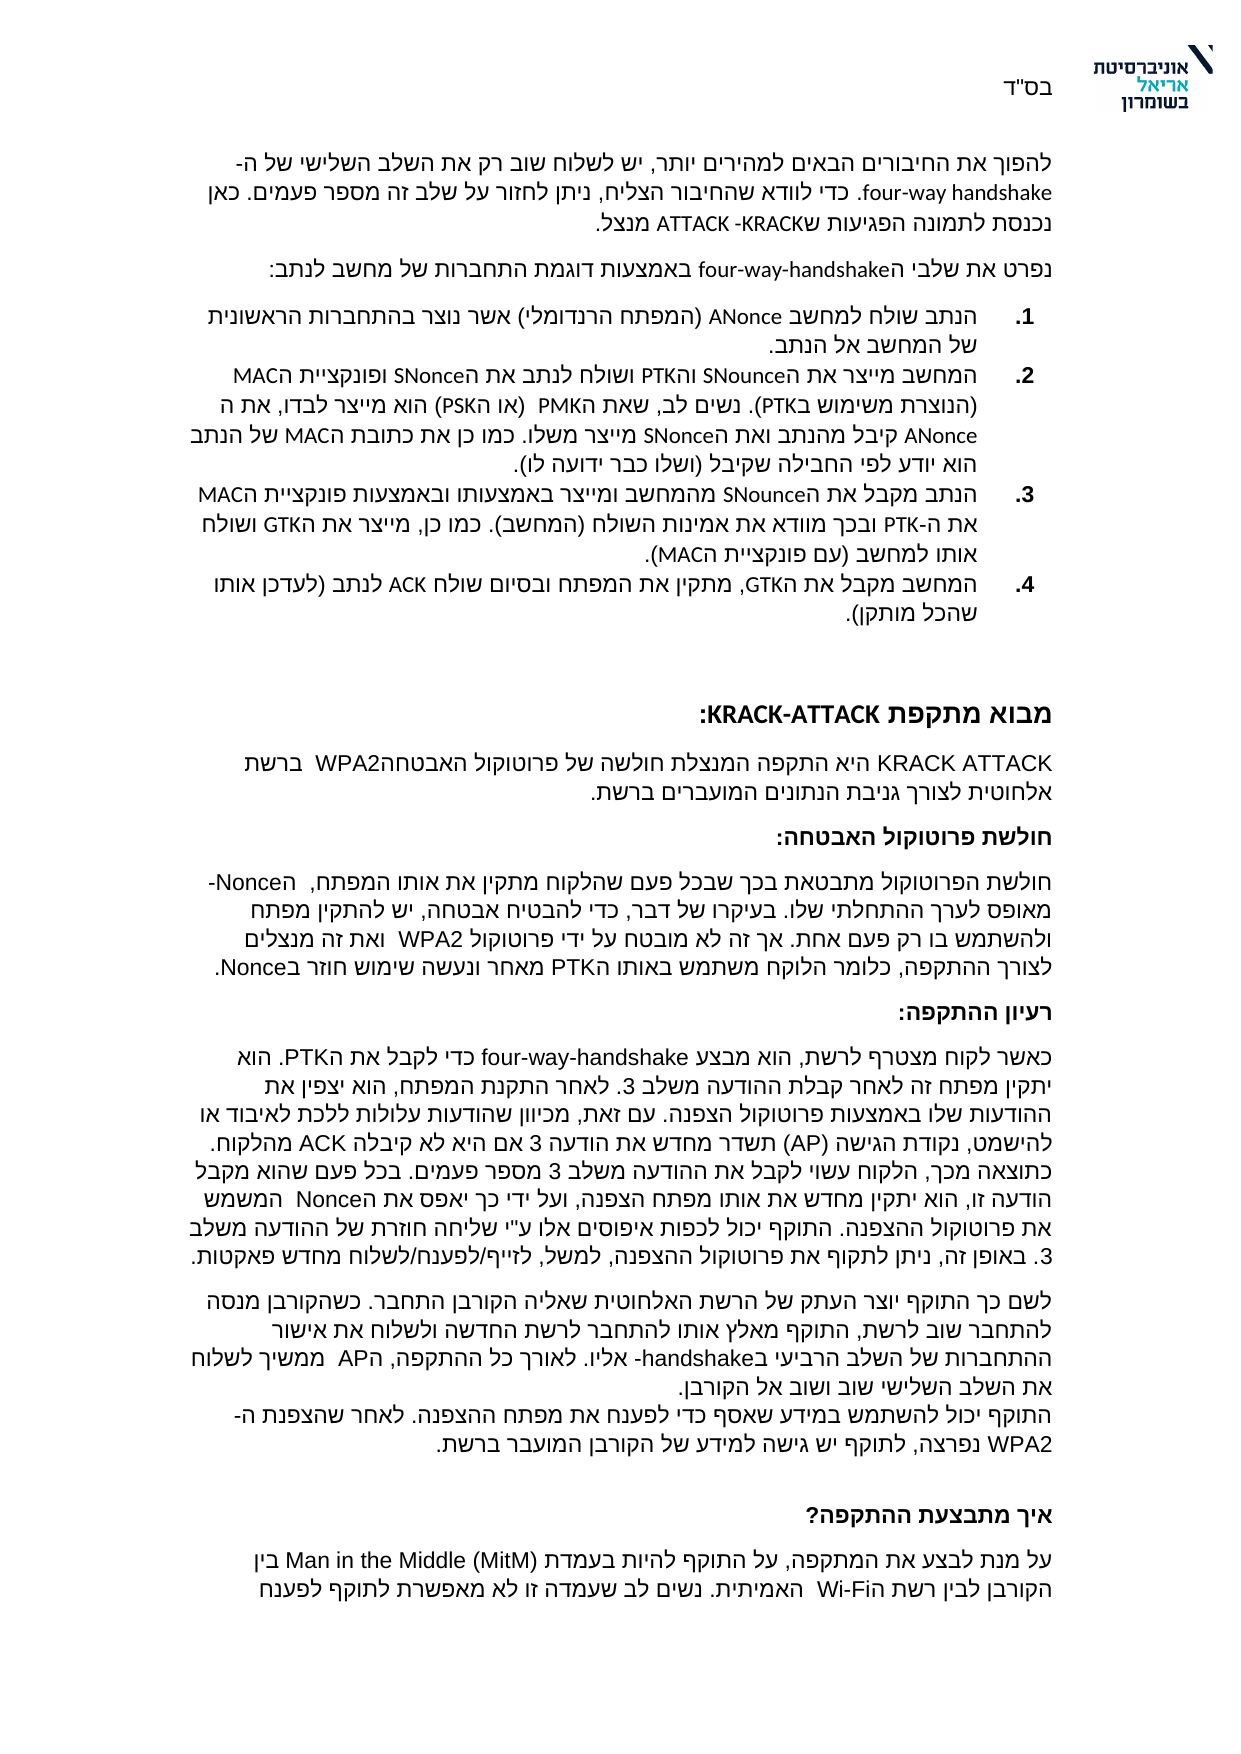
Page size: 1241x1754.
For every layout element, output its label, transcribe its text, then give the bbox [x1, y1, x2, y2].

text רעיון ההתקפה: [187, 999, 1053, 1025]
text מבוא מתקפת KRACK-ATTACK: [187, 698, 1053, 731]
list הנתב מקבל את הSNounce מהמחשב ומייצר באמצעותו ובאמצעות פונקציית הMAC את ה-PTK ובכך מוודא את אמינות השולח (המחשב). כמו כן, מייצר את הGTK ושולח אותו למחשב (עם פונקציית הMAC). [187, 480, 1015, 568]
list הנתב שולח למחשב ANonce (המפתח הרנדומלי) אשר נוצר בהתחברות הראשונית של המחשב אל הנתב. [187, 302, 1015, 359]
text לשם כך התוקף יוצר העתק של הרשת האלחוטית שאליה הקורבן התחבר. כשהקורבן מנסה להתחבר שוב לרשת, התוקף מאלץ אותו להתחבר לרשת החדשה ולשלוח את אישור ההתחברות של השלב הרביעי בhandshake- אליו. לאורך כל ההתקפה, הAP ממשיך לשלוח את השלב השלישי שוב ושוב אל הקורבן. התוקף יכול להשתמש במידע שאסף כדי לפענח את מפתח ההצפנה. לאחר שהצפנת ה-WPA2 נפרצה, לתוקף יש גישה למידע של הקורבן המועבר ברשת. [187, 1288, 1053, 1457]
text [187, 150, 1053, 237]
text כאשר לקוח מצטרף לרשת, הוא מבצע four-way-handshake כדי לקבל את הPTK. הוא יתקין מפתח זה לאחר קבלת ההודעה משלב 3. לאחר התקנת המפתח, הוא יצפין את ההודעות שלו באמצעות פרוטוקול הצפנה. עם זאת, מכיוון שהודעות עלולות ללכת לאיבוד או להישמט, נקודת הגישה (AP) תשדר מחדש את הודעה 3 אם היא לא קיבלה ACK מהלקוח. כתוצאה מכך, הלקוח עשוי לקבל את ההודעה משלב 3 מספר פעמים. בכל פעם שהוא מקבל הודעה זו, הוא יתקין מחדש את אותו מפתח הצפנה, ועל ידי כך יאפס את הNonce המשמש את פרוטוקול ההצפנה. התוקף יכול לכפות איפוסים אלו ע"י שליחה חוזרת של ההודעה משלב 3. באופן זה, ניתן לתקוף את פרוטוקול ההצפנה, למשל, לזייף/לפענח/לשלוח מחדש פאקטות. [187, 1044, 1053, 1269]
text חולשת פרוטוקול האבטחה: [187, 823, 1053, 850]
picture [1093, 45, 1213, 112]
text KRACK ATTACK היא התקפה המנצלת חולשה של פרוטוקול האבטחהWPA2 ברשת אלחוטית לצורך גניבת הנתונים המועברים ברשת. [187, 750, 1053, 805]
text חולשת הפרוטוקול מתבטאת בכך שבכל פעם שהלקוח מתקין את אותו המפתח, הNonce- מאופס לערך ההתחלתי שלו. בעיקרו של דבר, כדי להבטיח אבטחה, יש להתקין מפתח ולהשתמש בו רק פעם אחת. אך זה לא מובטח על ידי פרוטוקול WPA2 ואת זה מנצלים לצורך ההתקפה, כלומר הלוקח משתמש באותו הPTK מאחר ונעשה שימוש חוזר בNonce. [187, 869, 1053, 980]
list המחשב מייצר את הSNounce והPTK ושולח לנתב את הSNonce ופונקציית הMAC (הנוצרת משימוש בPTK). נשים לב, שאת הPMK (או הPSK) הוא מייצר לבדו, את הANonce קיבל מהנתב ואת הSNonce מייצר משלו. כמו כן את כתובת הMAC של הנתב הוא יודע לפי החבילה שקיבל (ושלו כבר ידועה לו). [187, 361, 1015, 478]
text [187, 1547, 1053, 1602]
text איך מתבצעת ההתקפה? [187, 1502, 1053, 1528]
text נפרט את שלבי הfour-way-handshake באמצעות דוגמת התחברות של מחשב לנתב: [187, 256, 1053, 283]
list המחשב מקבל את הGTK, מתקין את המפתח ובסיום שולח ACK לנתב (לעדכן אותו שהכל מותקן). [187, 570, 1015, 627]
